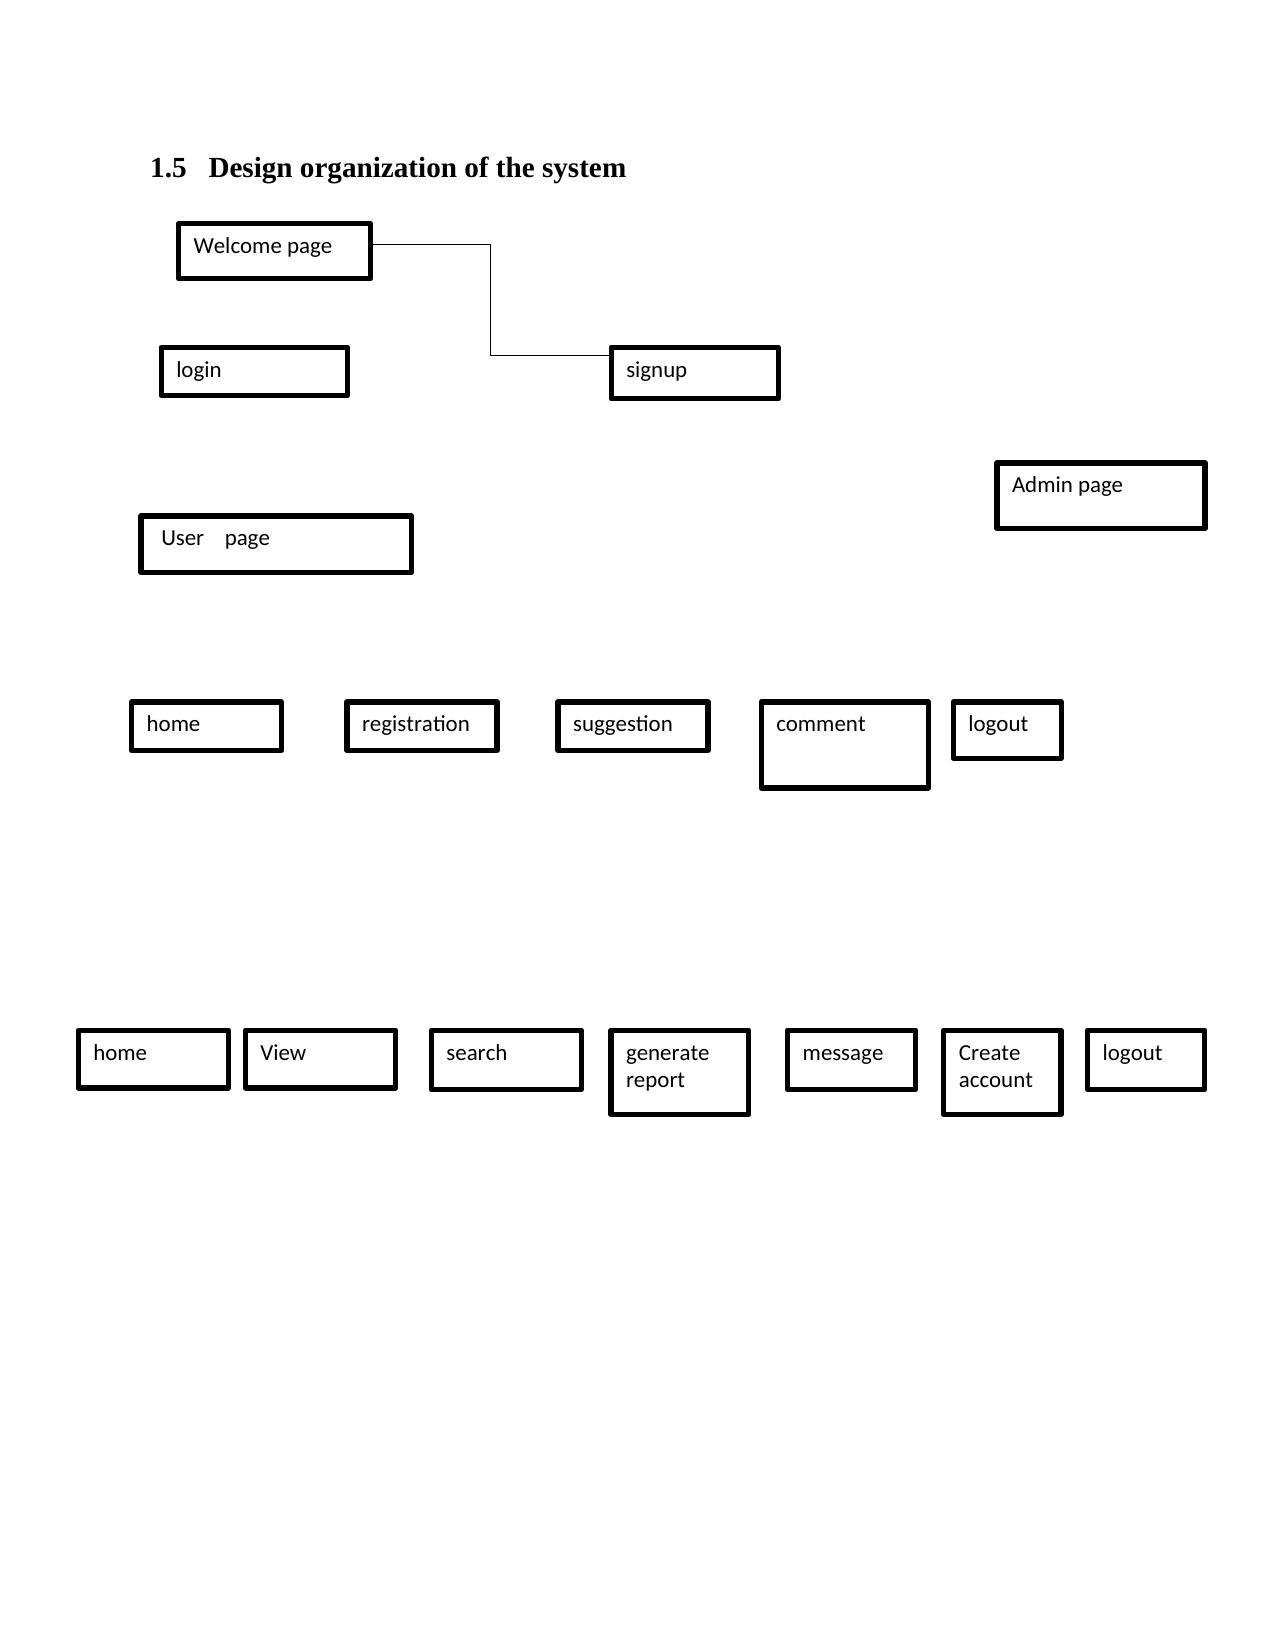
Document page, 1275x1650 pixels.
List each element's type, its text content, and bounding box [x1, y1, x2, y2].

subtitle 1.5 Design organization of the system [150, 150, 1125, 183]
